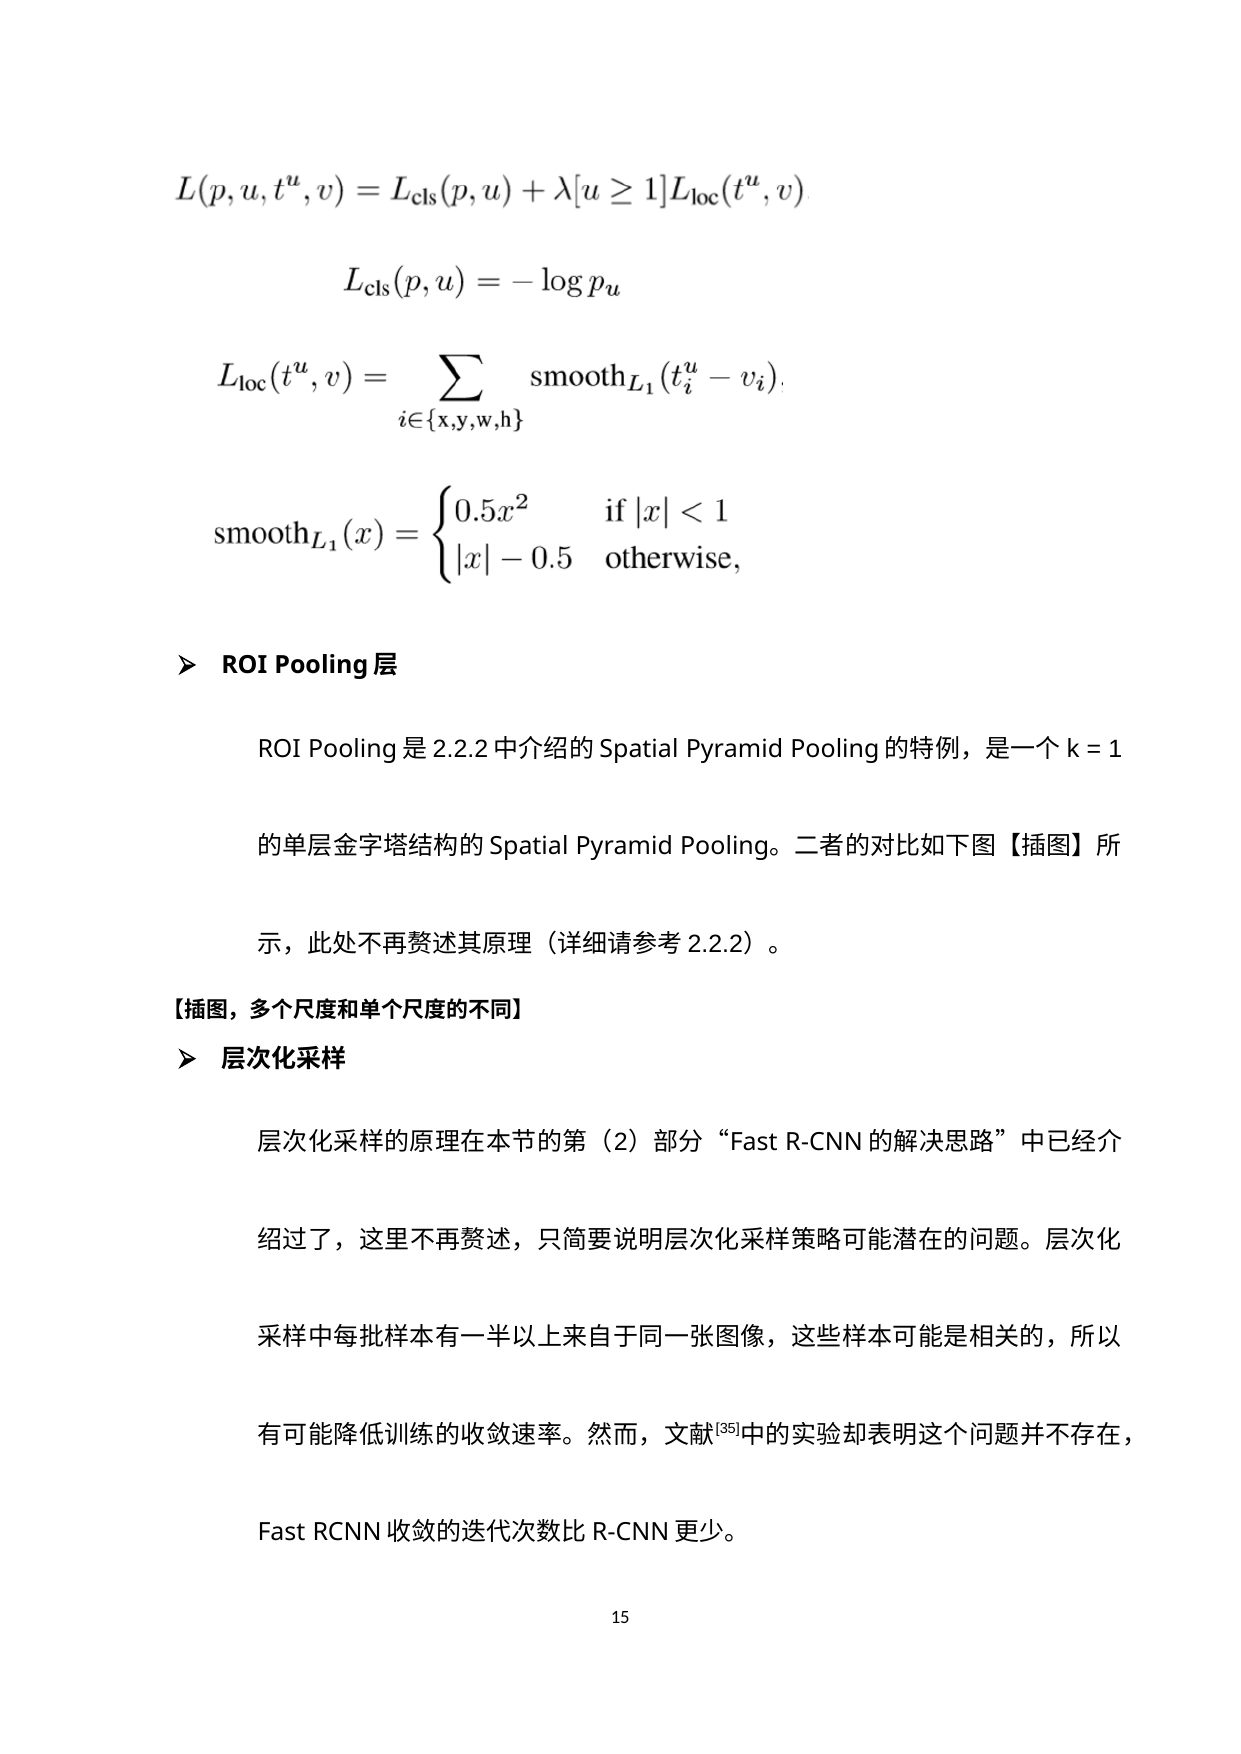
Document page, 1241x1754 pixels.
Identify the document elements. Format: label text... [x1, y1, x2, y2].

list 【插图，多个尺度和单个尺度的不同】 [118, 992, 1122, 1024]
text 层次化采样的原理在本节的第（2）部分“Fast R-CNN的解决思路”中已经介绍过了，这里不再赘述，只简要说明层次化采样策略可能潜在的问题。层次化采样中每批样本有一半以上来自于同一张图像，这些样本可能是相关的，所以有可能降低训练的收敛速率。然而，文献[35]中的实验却表明这个问题并不存在，Fast RCNN收敛的迭代次数比R-CNN更少。 [257, 1107, 1122, 1562]
list ROI Pooling层 [177, 631, 1122, 696]
list 层次化采样 [177, 1024, 1122, 1089]
text ROI Pooling是2.2.2中介绍的Spatial Pyramid Pooling的特例，是一个k = 1的单层金字塔结构的Spatial Pyramid Pooling。二者的对比如下图【插图】所示，此处不再赘述其原理（详细请参考2.2.2）。 [257, 714, 1122, 974]
picture [168, 161, 815, 597]
